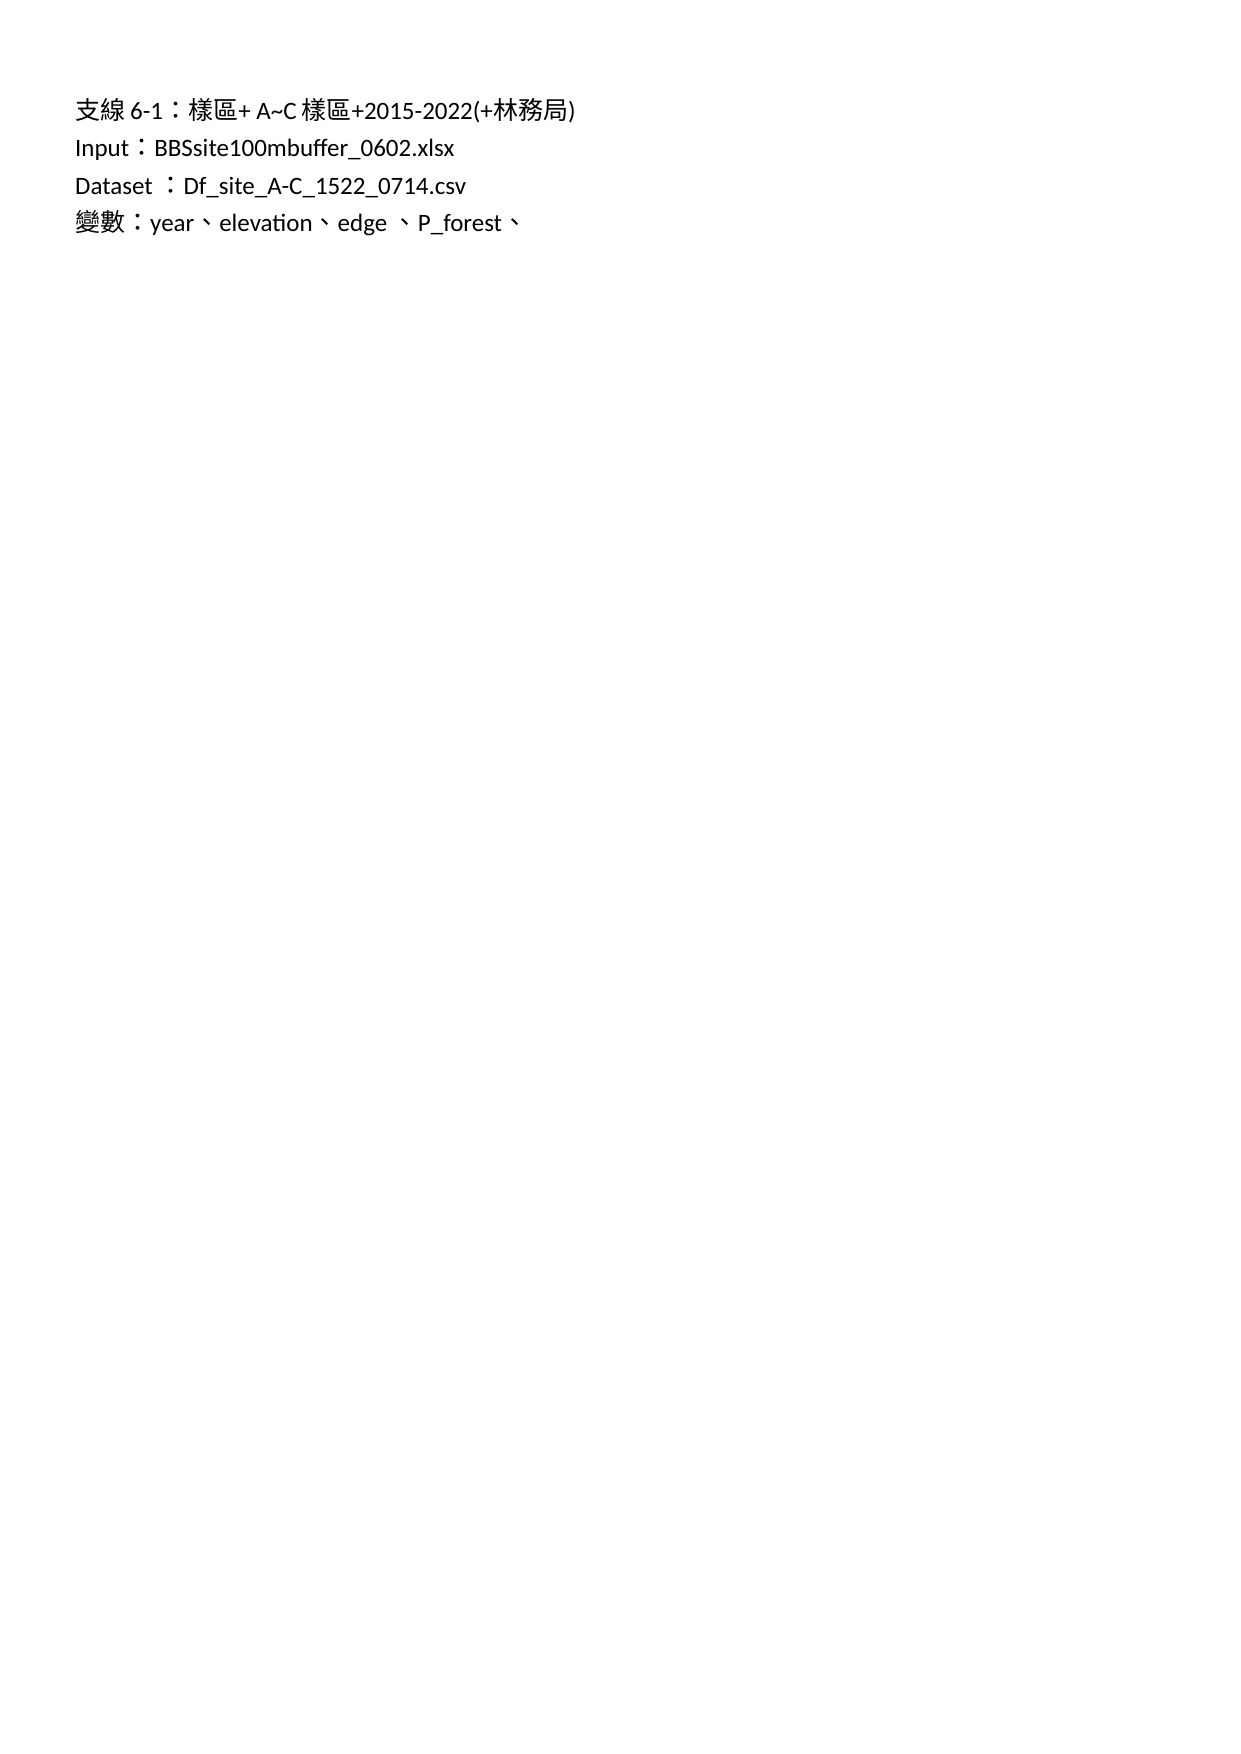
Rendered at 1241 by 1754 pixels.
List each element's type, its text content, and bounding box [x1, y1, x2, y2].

text Dataset ：Df_site_A-C_1522_0714.csv [75, 164, 1165, 202]
text 變數：year、elevation、edge 、P_forest、 [75, 202, 1165, 239]
text Input：BBSsite100mbuffer_0602.xlsx [75, 127, 1165, 164]
text 支線6-1：樣區+ A~C樣區+2015-2022(+林務局) [75, 89, 1165, 127]
